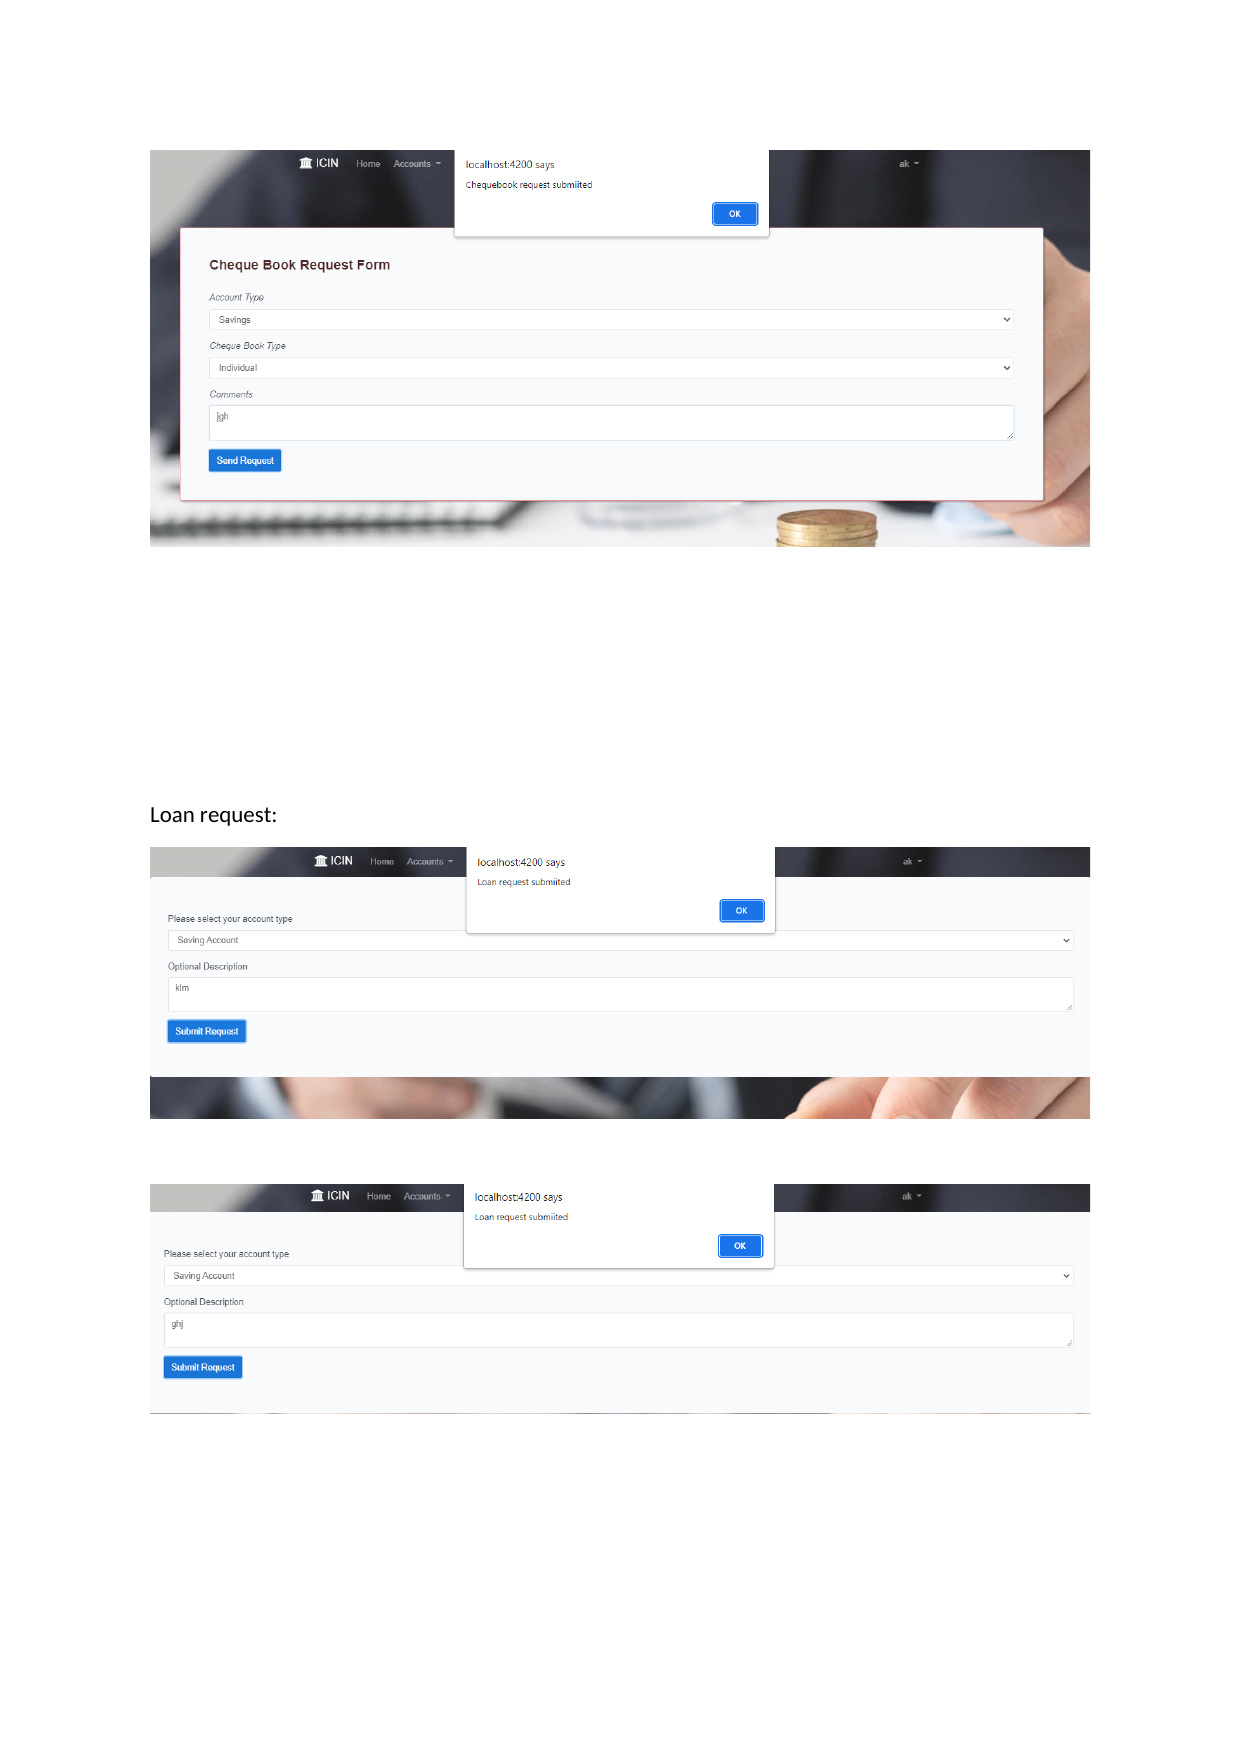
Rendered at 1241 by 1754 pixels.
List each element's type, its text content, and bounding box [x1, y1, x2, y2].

text Loan request: [150, 800, 1090, 828]
picture [150, 150, 1091, 547]
picture [150, 1184, 1091, 1414]
picture [150, 847, 1091, 1119]
